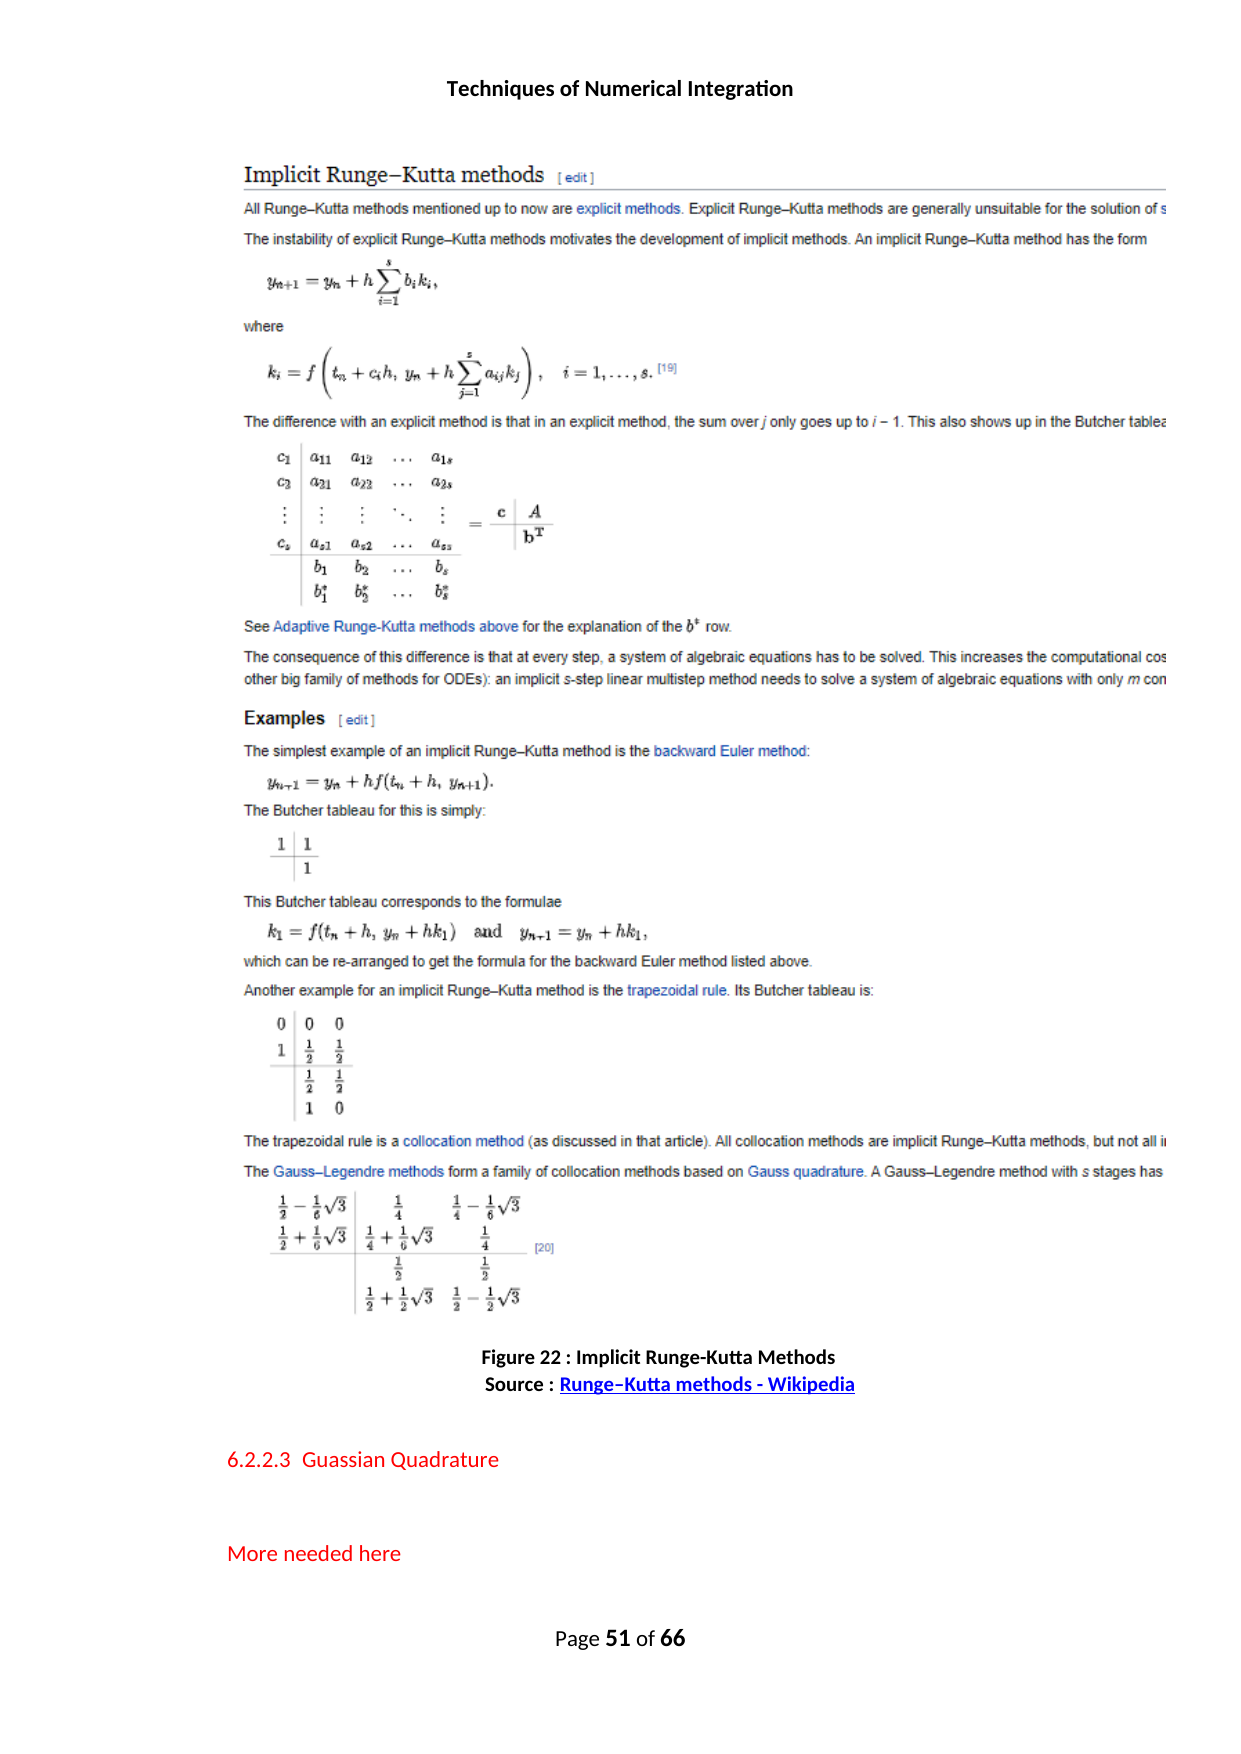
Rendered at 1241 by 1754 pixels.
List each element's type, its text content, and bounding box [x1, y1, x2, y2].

picture [226, 150, 1166, 1325]
text More needed here [227, 1539, 1090, 1567]
text Source : Runge–Kutta methods - Wikipedia [227, 1371, 1090, 1397]
subtitle Guassian Quadrature [227, 1446, 1090, 1473]
text Figure 22 : Implicit Runge-Kutta Methods [227, 1344, 1090, 1369]
